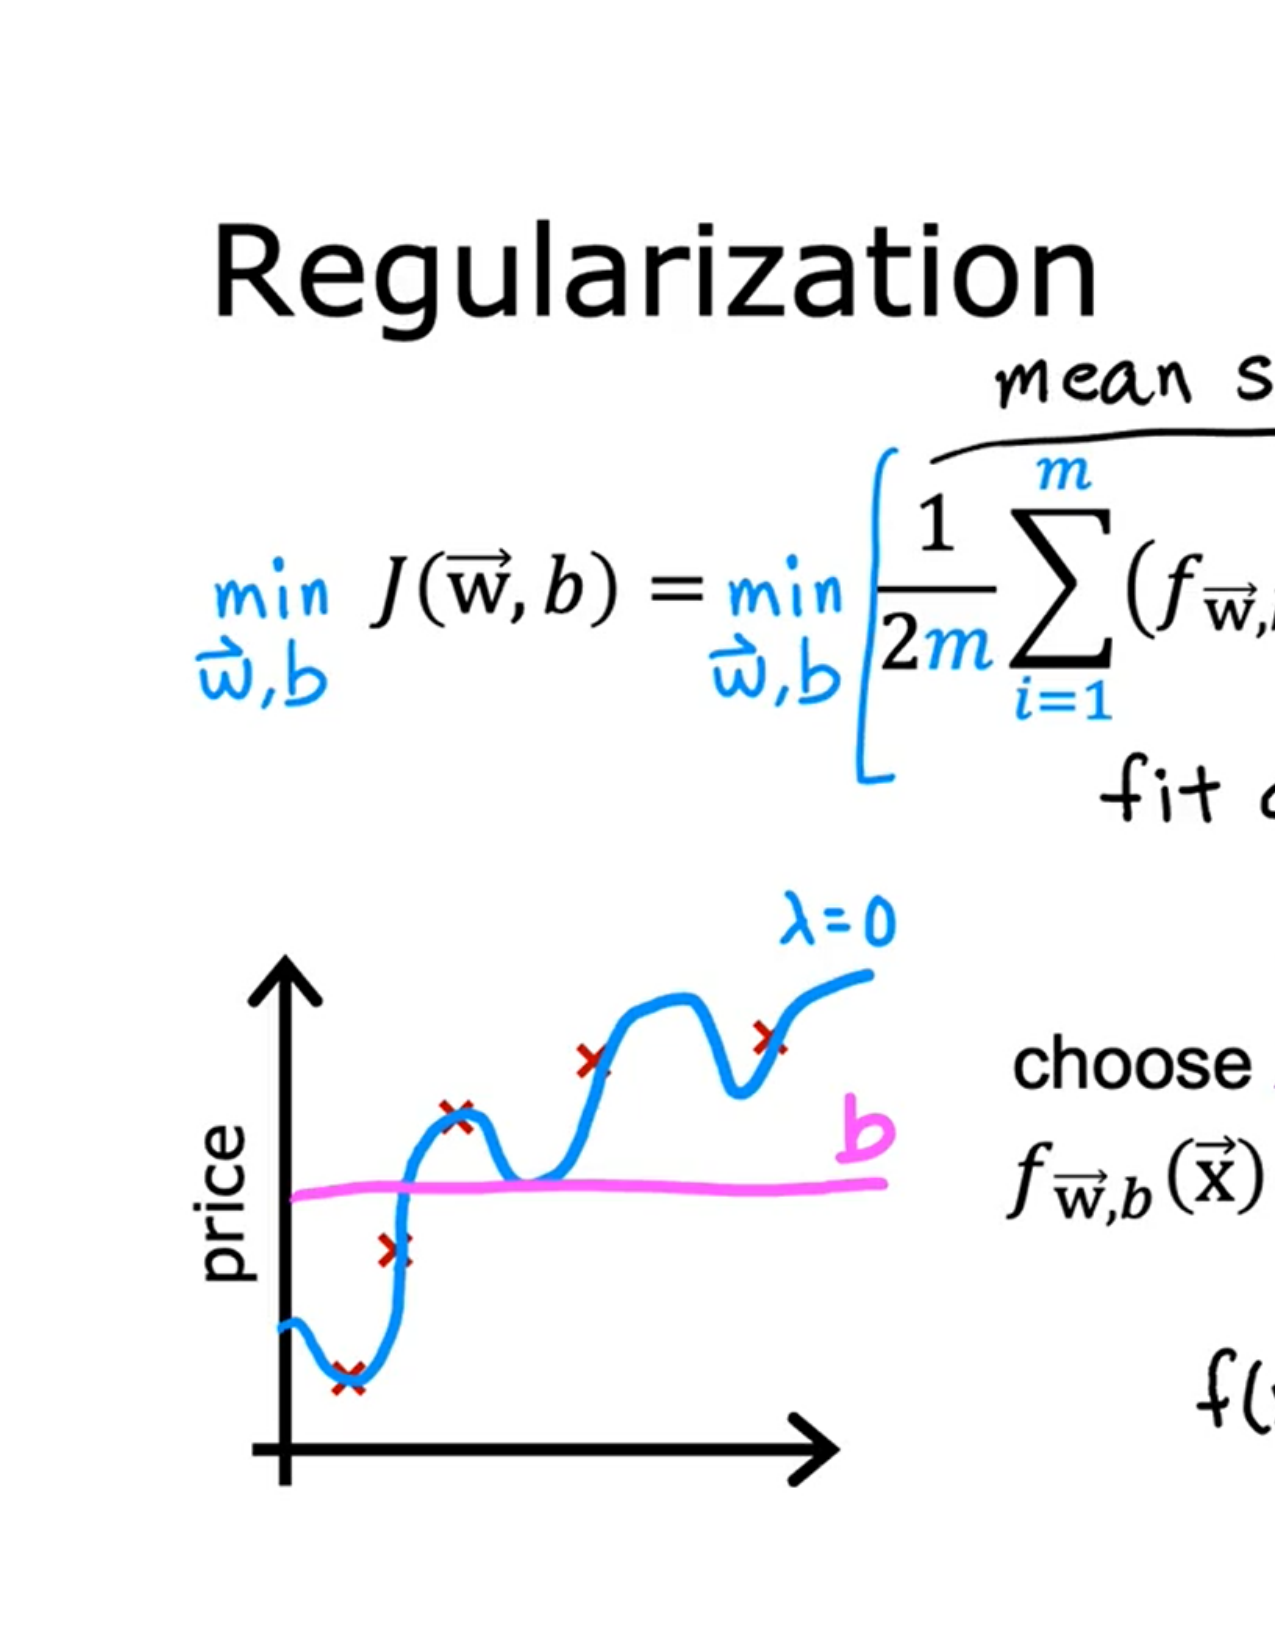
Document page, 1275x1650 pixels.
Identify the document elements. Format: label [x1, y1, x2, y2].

picture [150, 150, 1275, 1501]
